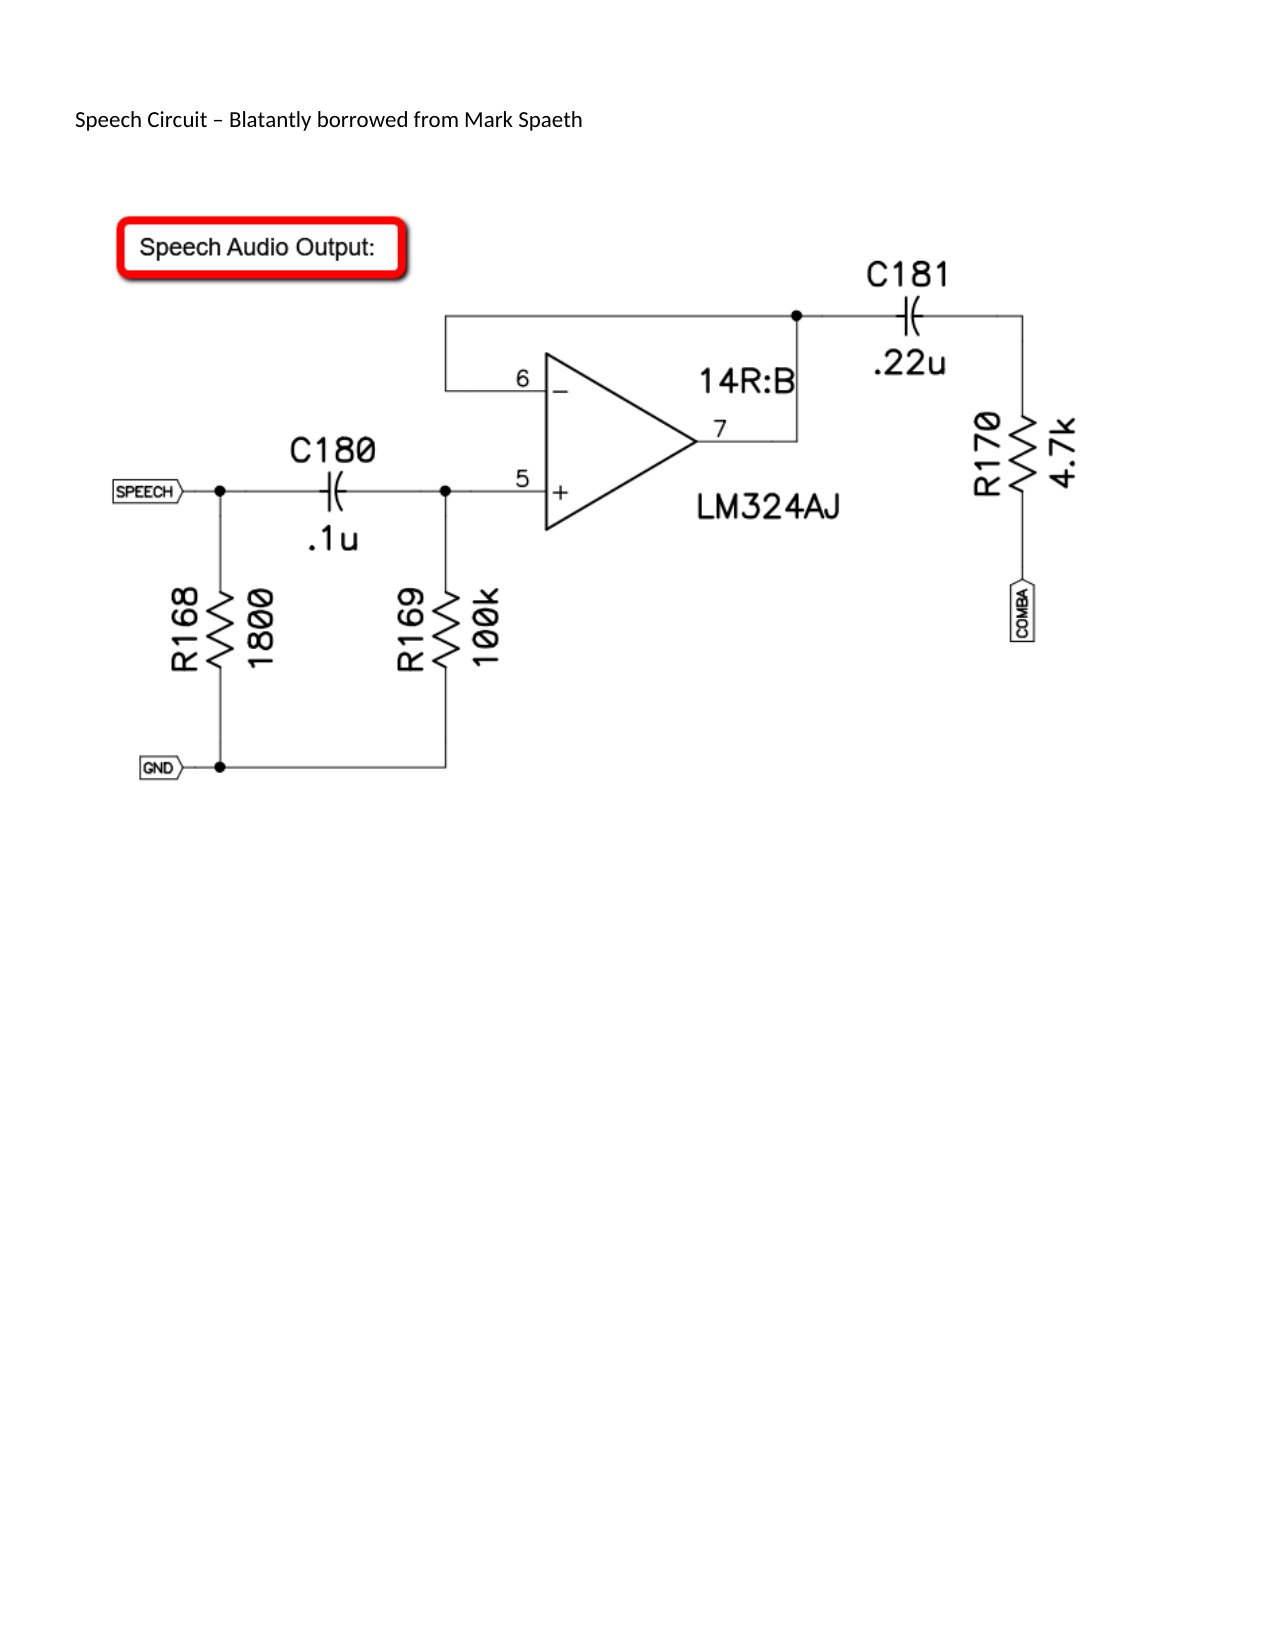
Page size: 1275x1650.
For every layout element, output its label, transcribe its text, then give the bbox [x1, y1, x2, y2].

picture [75, 195, 1200, 843]
list Speech Circuit – Blatantly borrowed from Mark Spaeth [75, 105, 1200, 133]
